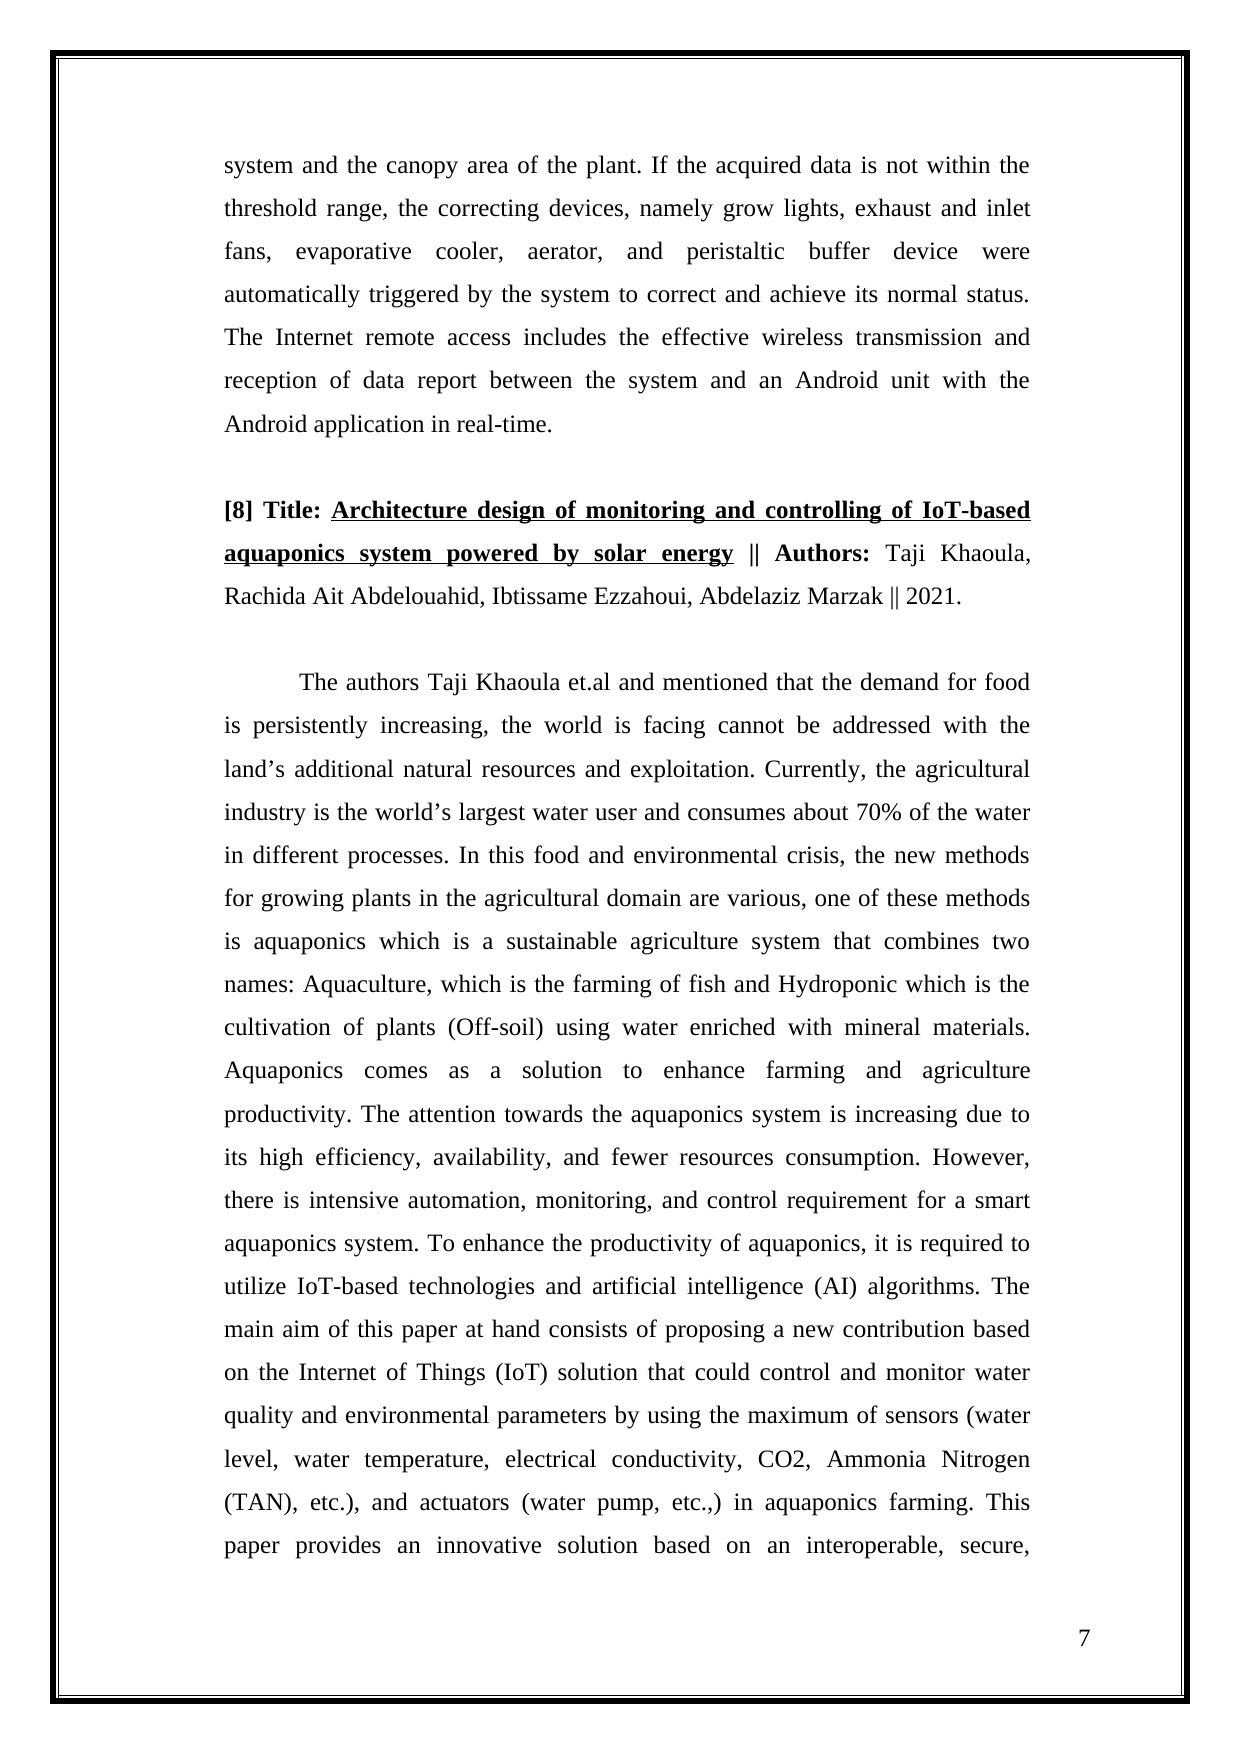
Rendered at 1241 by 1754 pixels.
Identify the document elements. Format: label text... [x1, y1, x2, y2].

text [224, 667, 1031, 1559]
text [224, 150, 1031, 437]
text [8] Title: Architecture design of monitoring and controlling of IoT-based aquaponics system powered by solar energy || Authors: Taji Khaoula, Rachida Ait Abdelouahid, Ibtissame Ezzahoui, Abdelaziz Marzak || 2021. [224, 495, 1031, 610]
